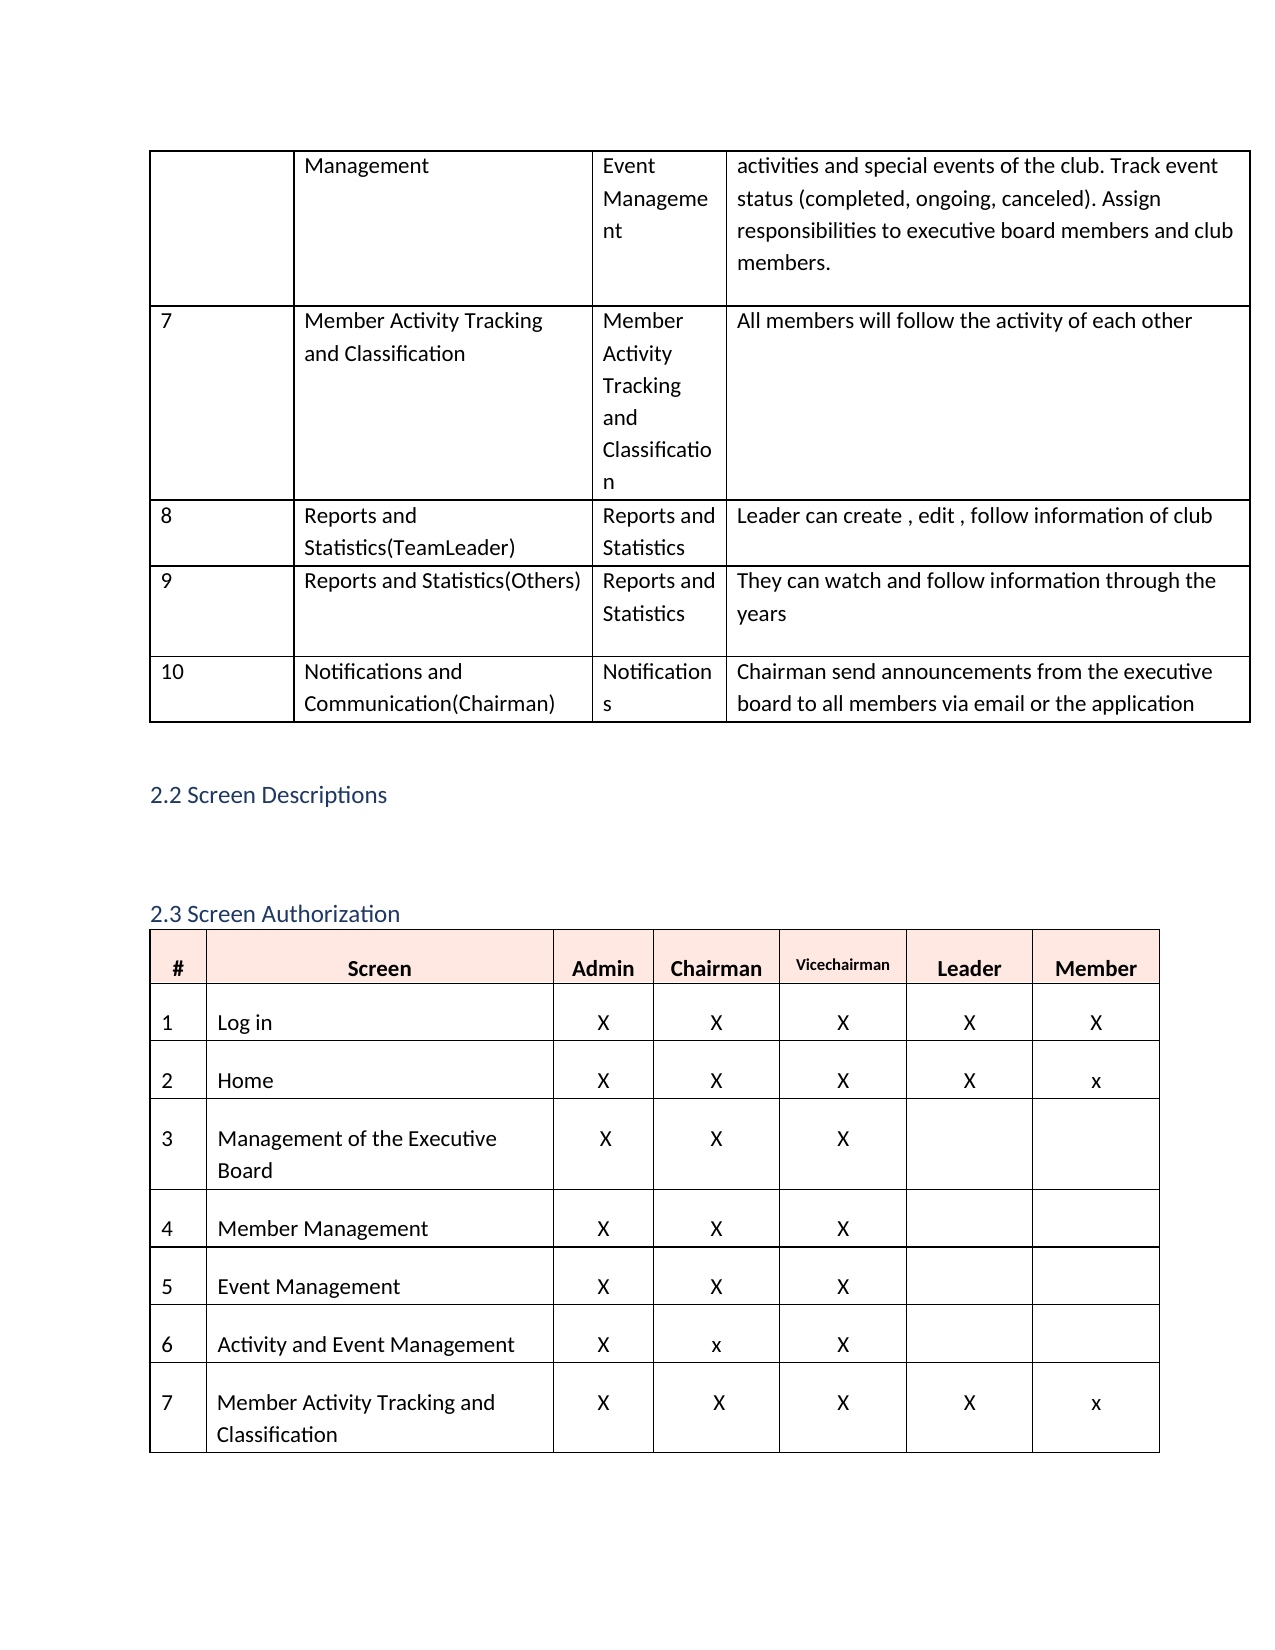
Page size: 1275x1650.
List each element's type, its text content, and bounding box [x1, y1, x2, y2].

table_cell X [554, 1305, 653, 1362]
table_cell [593, 152, 726, 305]
table_header # [151, 930, 206, 982]
table_cell Reports and Statistics(TeamLeader) [295, 501, 592, 565]
table_cell X [780, 1305, 906, 1362]
table_cell X [780, 1041, 906, 1098]
table_cell X [780, 1099, 906, 1188]
table_cell Member Management [207, 1190, 553, 1246]
table_cell 10 [151, 657, 293, 721]
table_cell X [907, 984, 1032, 1040]
table_cell Activity and Event Management [207, 1305, 553, 1362]
table_header Chairman [654, 930, 779, 982]
table_cell [1033, 1190, 1159, 1246]
table_cell 6 [151, 152, 293, 305]
table_cell X [654, 1099, 779, 1188]
table_cell x [1033, 1041, 1159, 1098]
table_cell [907, 1190, 1032, 1246]
table_header Member [1033, 930, 1159, 982]
table_cell They can watch and follow information through the years [727, 567, 1249, 656]
table_cell x [654, 1305, 779, 1362]
table_cell X [554, 1041, 653, 1098]
table_cell 5 [151, 1248, 206, 1304]
table_cell X [1033, 984, 1159, 1040]
table_cell 8 [151, 501, 293, 565]
table_cell 7 [151, 1363, 206, 1452]
table_cell X [654, 984, 779, 1040]
table_cell X [780, 1363, 906, 1452]
table_cell Reports and Statistics [593, 567, 726, 656]
table_cell Member Activity Tracking and Classification [295, 307, 592, 499]
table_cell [727, 152, 1249, 305]
table_cell X [654, 1041, 779, 1098]
table_cell X [780, 984, 906, 1040]
table_cell [907, 1099, 1032, 1188]
table_cell [1033, 1305, 1159, 1362]
table_header Admin [554, 930, 653, 982]
table_cell [907, 1305, 1032, 1362]
table_cell Member Activity Tracking and Classification [207, 1363, 553, 1452]
table_cell X [554, 984, 653, 1040]
table_cell X [654, 1248, 779, 1304]
table_cell X [554, 1099, 653, 1188]
table_cell X [554, 1363, 653, 1452]
table_cell Member Activity Tracking and Classification [593, 307, 726, 499]
table_cell Reports and Statistics(Others) [295, 567, 592, 656]
table_cell Log in [207, 984, 553, 1040]
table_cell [295, 152, 592, 305]
table_cell 3 [151, 1099, 206, 1188]
table_cell x [1033, 1363, 1159, 1452]
table_cell All members will follow the activity of each other [727, 307, 1249, 499]
subtitle 2.3 Screen Authorization [150, 898, 1125, 928]
table_cell Event Management [207, 1248, 553, 1304]
table_cell X [907, 1363, 1032, 1452]
table_cell Leader can create , edit , follow information of club [727, 501, 1249, 565]
table_cell Notifications [593, 657, 726, 721]
table_cell X [654, 1363, 779, 1452]
table_cell 7 [151, 307, 293, 499]
table_cell Management of the Executive Board [207, 1099, 553, 1188]
subtitle 2.2 Screen Descriptions [150, 779, 1125, 810]
table_cell Reports and Statistics [593, 501, 726, 565]
table_cell [907, 1248, 1032, 1304]
table_cell X [554, 1190, 653, 1246]
table_cell 4 [151, 1190, 206, 1246]
table_header Screen [207, 930, 553, 982]
table_cell 6 [151, 1305, 206, 1362]
table_cell 2 [151, 1041, 206, 1098]
table_header Leader [907, 930, 1032, 982]
table_cell X [907, 1041, 1032, 1098]
table_cell Notifications and Communication(Chairman) [295, 657, 592, 721]
table_cell X [780, 1190, 906, 1246]
table_cell Chairman send announcements from the executive board to all members via email or the application [727, 657, 1249, 721]
table_cell 9 [151, 567, 293, 656]
table_cell 1 [151, 984, 206, 1040]
table_cell [1033, 1099, 1159, 1188]
table_cell Home [207, 1041, 553, 1098]
table_cell X [554, 1248, 653, 1304]
table_cell [1033, 1248, 1159, 1304]
table_cell X [654, 1190, 779, 1246]
table_header Vicechairman [780, 930, 906, 982]
table_cell X [780, 1248, 906, 1304]
